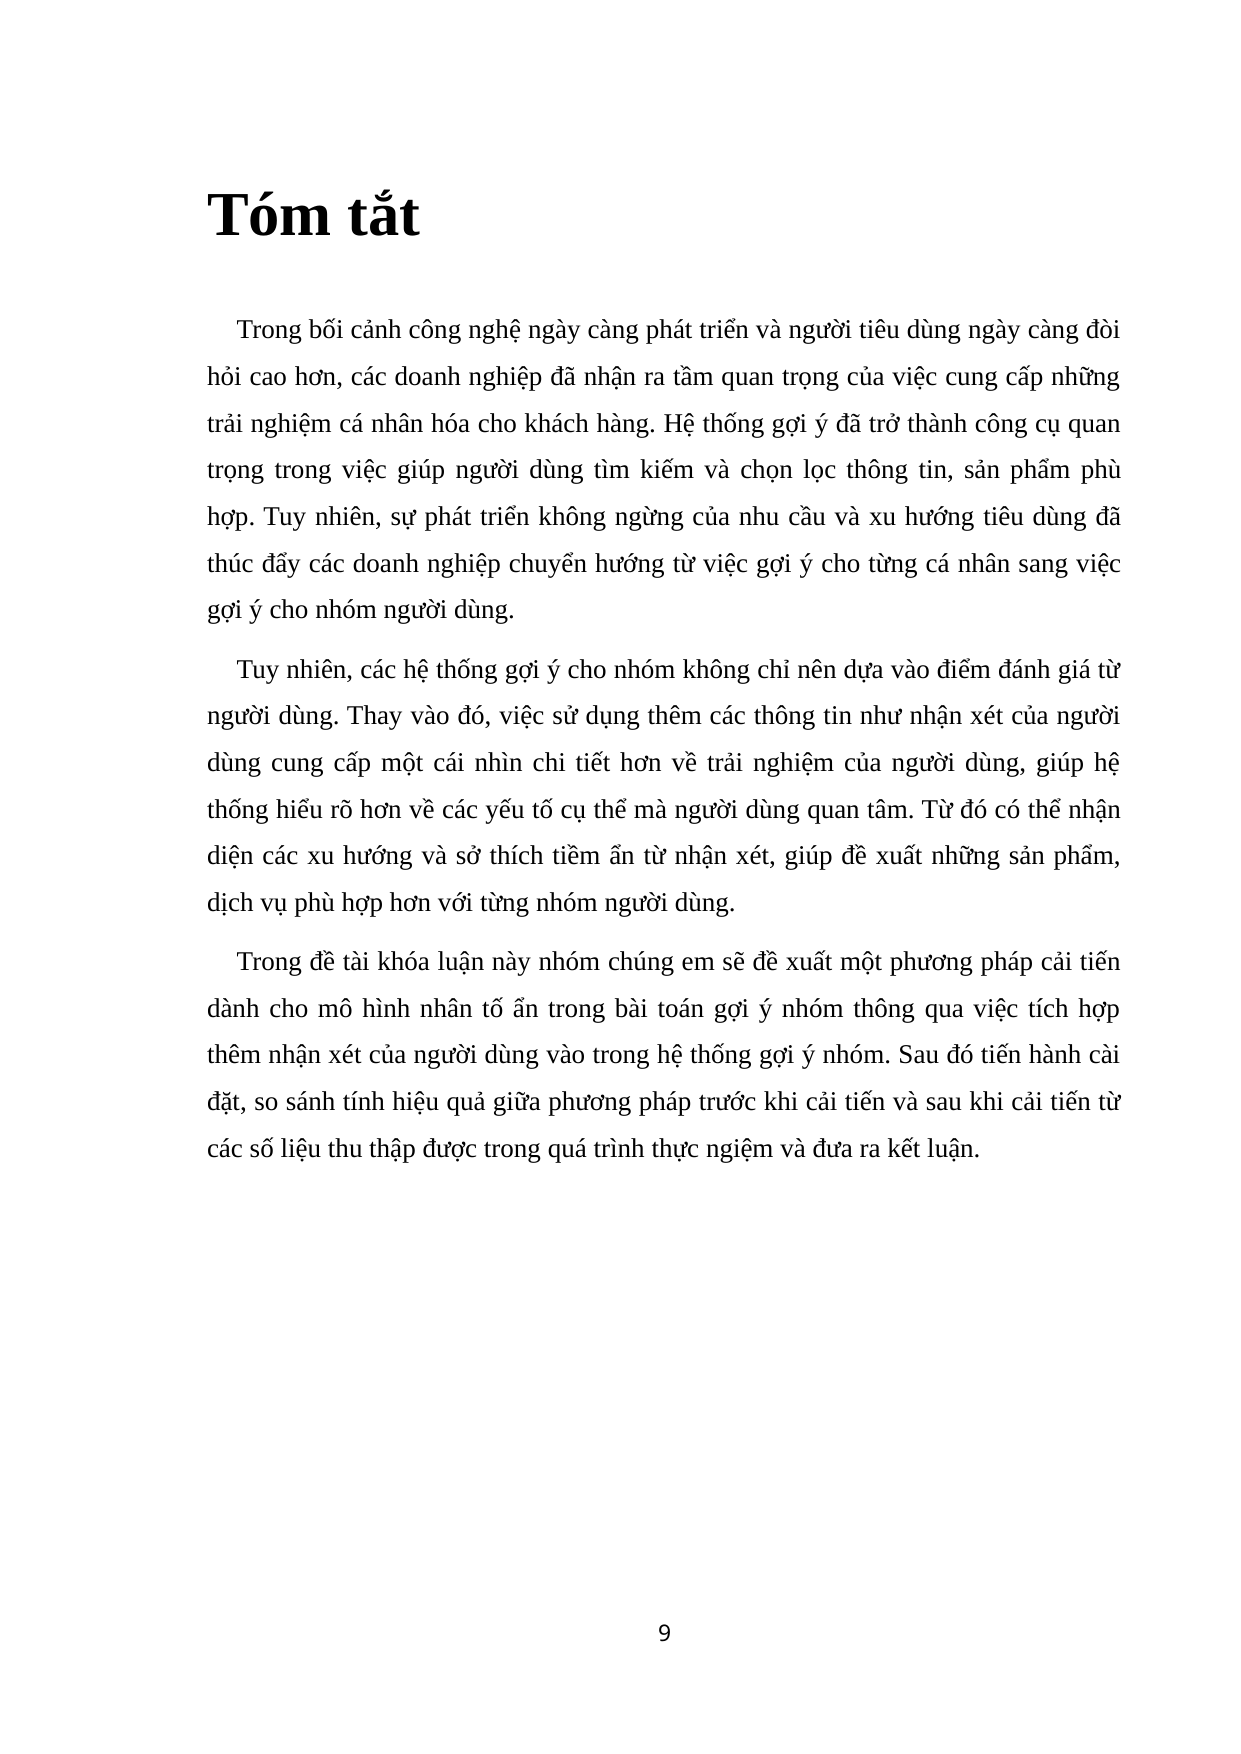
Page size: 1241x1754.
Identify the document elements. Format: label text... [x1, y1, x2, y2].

subtitle Tóm tắt [207, 177, 1122, 249]
text Tuy nhiên, các hệ thống gợi ý cho nhóm không chỉ nên dựa vào điểm đánh giá từ người dùng. Thay vào đó, việc sử dụng thêm các thông tin như nhận xét của người dùng cung cấp một cái nhìn chi tiết hơn về trải nghiệm của người dùng, giúp hệ thống hiểu rõ hơn về các yếu tố cụ thể mà người dùng quan tâm. Từ đó có thể nhận diện các xu hướng và sở thích tiềm ẩn từ nhận xét, giúp đề xuất những sản phẩm, dịch vụ phù hợp hơn với từng nhóm người dùng. [207, 653, 1122, 917]
text Trong bối cảnh công nghệ ngày càng phát triển và người tiêu dùng ngày càng đòi hỏi cao hơn, các doanh nghiệp đã nhận ra tầm quan trọng của việc cung cấp những trải nghiệm cá nhân hóa cho khách hàng. Hệ thống gợi ý đã trở thành công cụ quan trọng trong việc giúp người dùng tìm kiếm và chọn lọc thông tin, sản phẩm phù hợp. Tuy nhiên, sự phát triển không ngừng của nhu cầu và xu hướng tiêu dùng đã thúc đẩy các doanh nghiệp chuyển hướng từ việc gợi ý cho từng cá nhân sang việc gợi ý cho nhóm người dùng. [207, 314, 1122, 625]
text Trong đề tài khóa luận này nhóm chúng em sẽ đề xuất một phương pháp cải tiến dành cho mô hình nhân tố ẩn trong bài toán gợi ý nhóm thông qua việc tích hợp thêm nhận xét của người dùng vào trong hệ thống gợi ý nhóm. Sau đó tiến hành cài đặt, so sánh tính hiệu quả giữa phương pháp trước khi cải tiến và sau khi cải tiến từ các số liệu thu thập được trong quá trình thực ngiệm và đưa ra kết luận. [207, 945, 1122, 1163]
